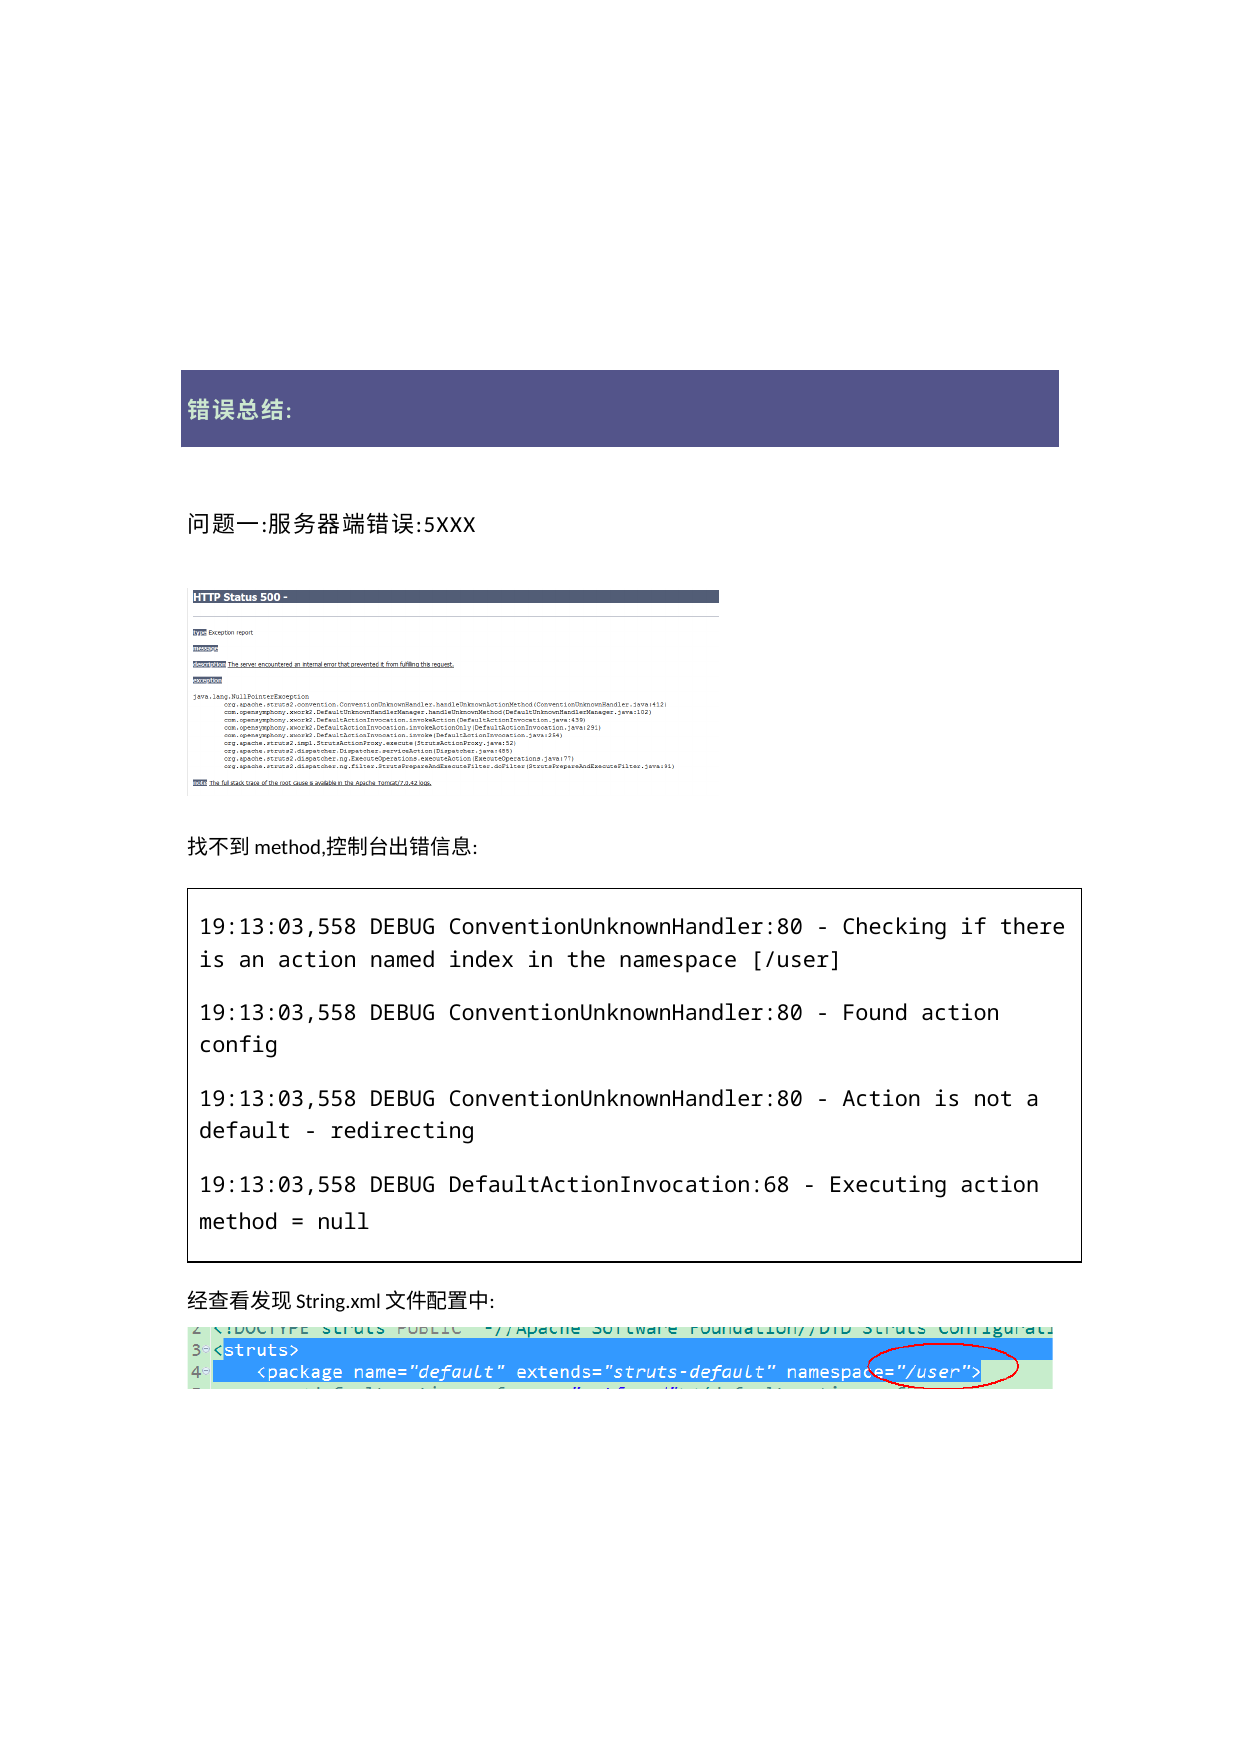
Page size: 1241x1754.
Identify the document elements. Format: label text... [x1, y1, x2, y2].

table_header 19:13:03,558 DEBUG ConventionUnknownHandler:80 - Checking if there is an action named index in the namespace [/user] 19:13:03,558 DEBUG ConventionUnknownHandler:80 - Found action config 19:13:03,558 DEBUG ConventionUnknownHandler:80 - Action is not a default - redirecting 19:13:03,558 DEBUG DefaultActionInvocation:68 - Executing action method = null [188, 889, 1081, 1261]
picture [187, 1327, 1053, 1389]
picture [187, 588, 719, 796]
subtitle 问题一:服务器端错误:5xxx [187, 490, 1053, 555]
subtitle 错误总结: [188, 376, 1053, 441]
text 找不到method,控制台出错信息: [187, 830, 1053, 863]
text 经查看发现String.xml文件配置中: [187, 1283, 1053, 1327]
